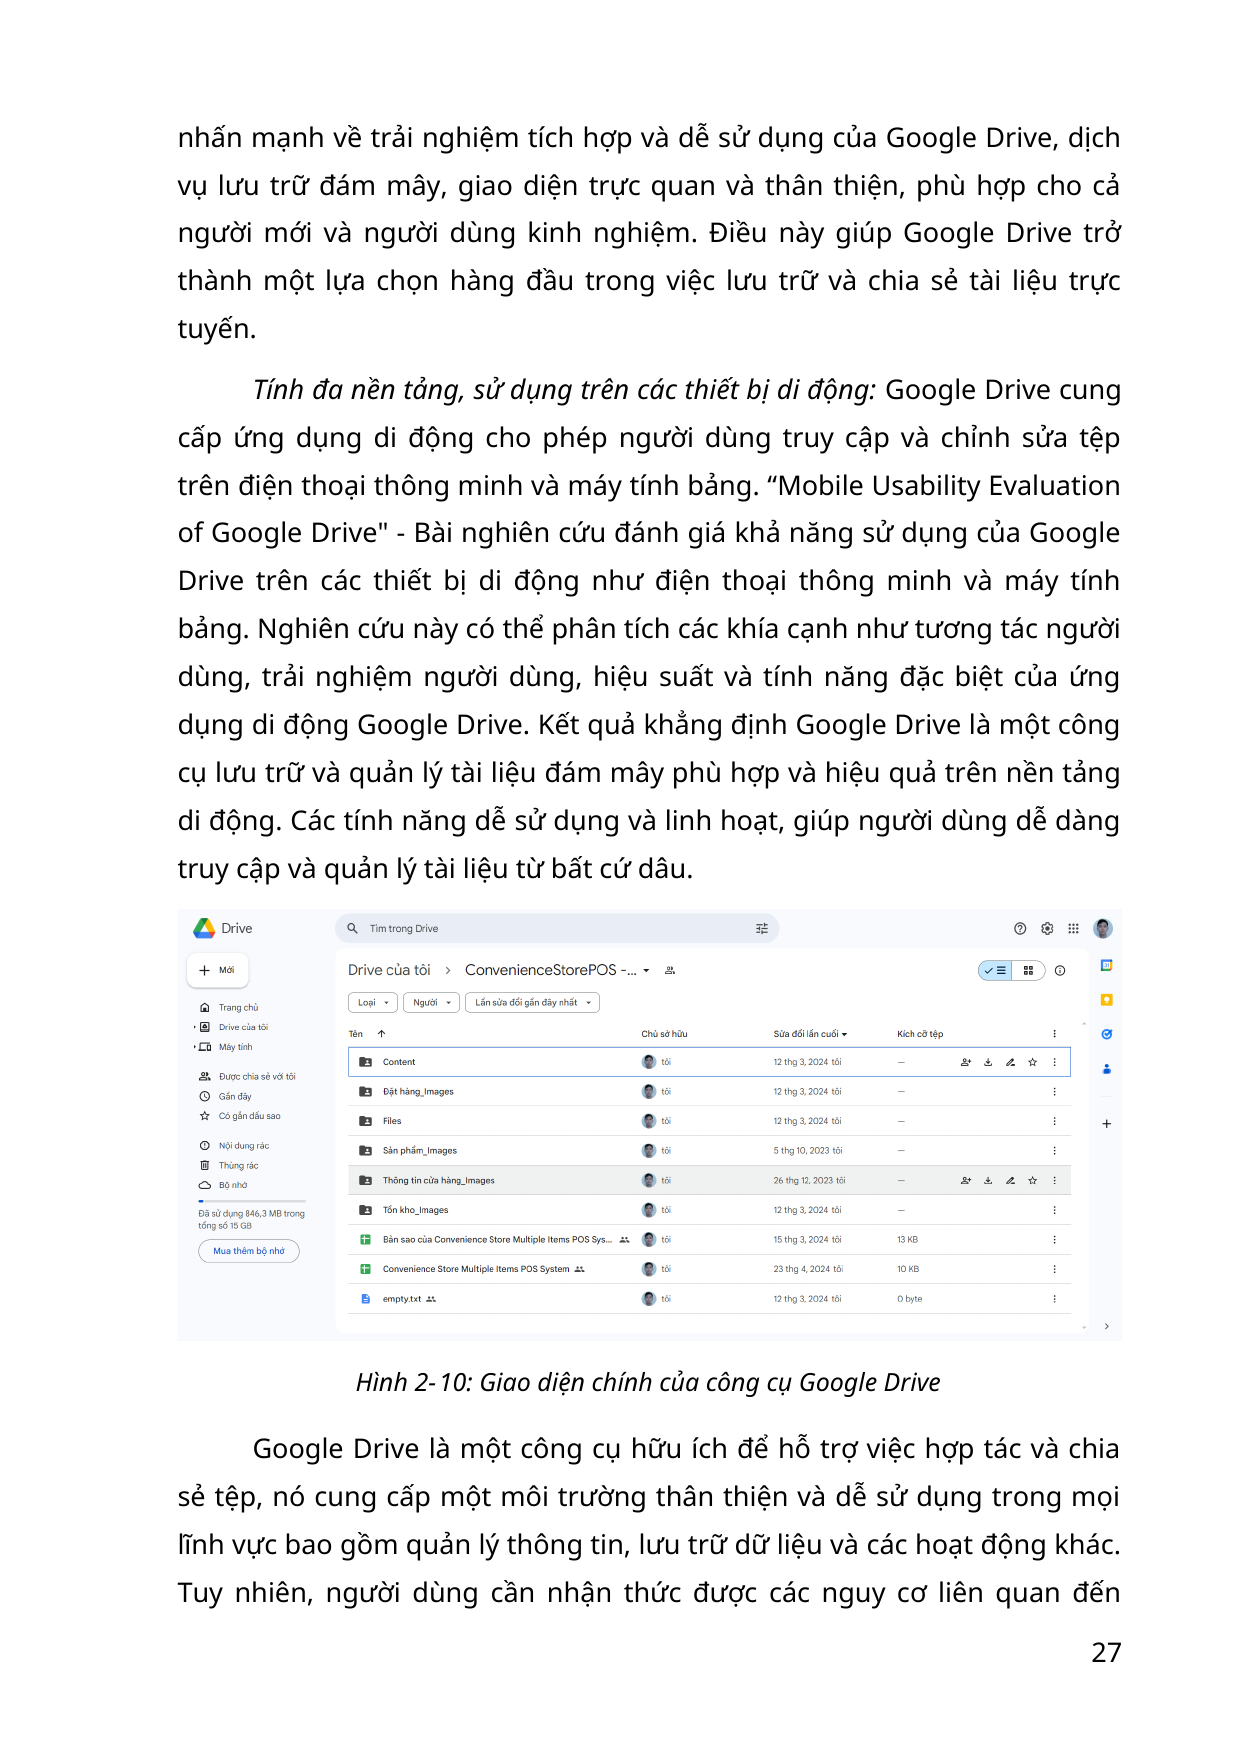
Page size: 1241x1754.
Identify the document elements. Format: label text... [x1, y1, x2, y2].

text Tính đa nền tảng, sử dụng trên các thiết bị di động: Google Drive cung cấp ứng dụng di động cho phép người dùng truy cập và chỉnh sửa tệp trên điện thoại thông minh và máy tính bảng. “Mobile Usability Evaluation of Google Drive" - Bài nghiên cứu đánh giá khả năng sử dụng của Google Drive trên các thiết bị di động như điện thoại thông minh và máy tính bảng. Nghiên cứu này có thể phân tích các khía cạnh như tương tác người dùng, trải nghiệm người dùng, hiệu suất và tính năng đặc biệt của ứng dụng di động Google Drive. Kết quả khẳng định Google Drive là một công cụ lưu trữ và quản lý tài liệu đám mây phù hợp và hiệu quả trên nền tảng di động. Các tính năng dễ sử dụng và linh hoạt, giúp người dùng dễ dàng truy cập và quản lý tài liệu từ bất cứ dâu. [177, 370, 1122, 886]
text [177, 1429, 1122, 1610]
picture [177, 909, 1123, 1341]
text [177, 118, 1122, 347]
